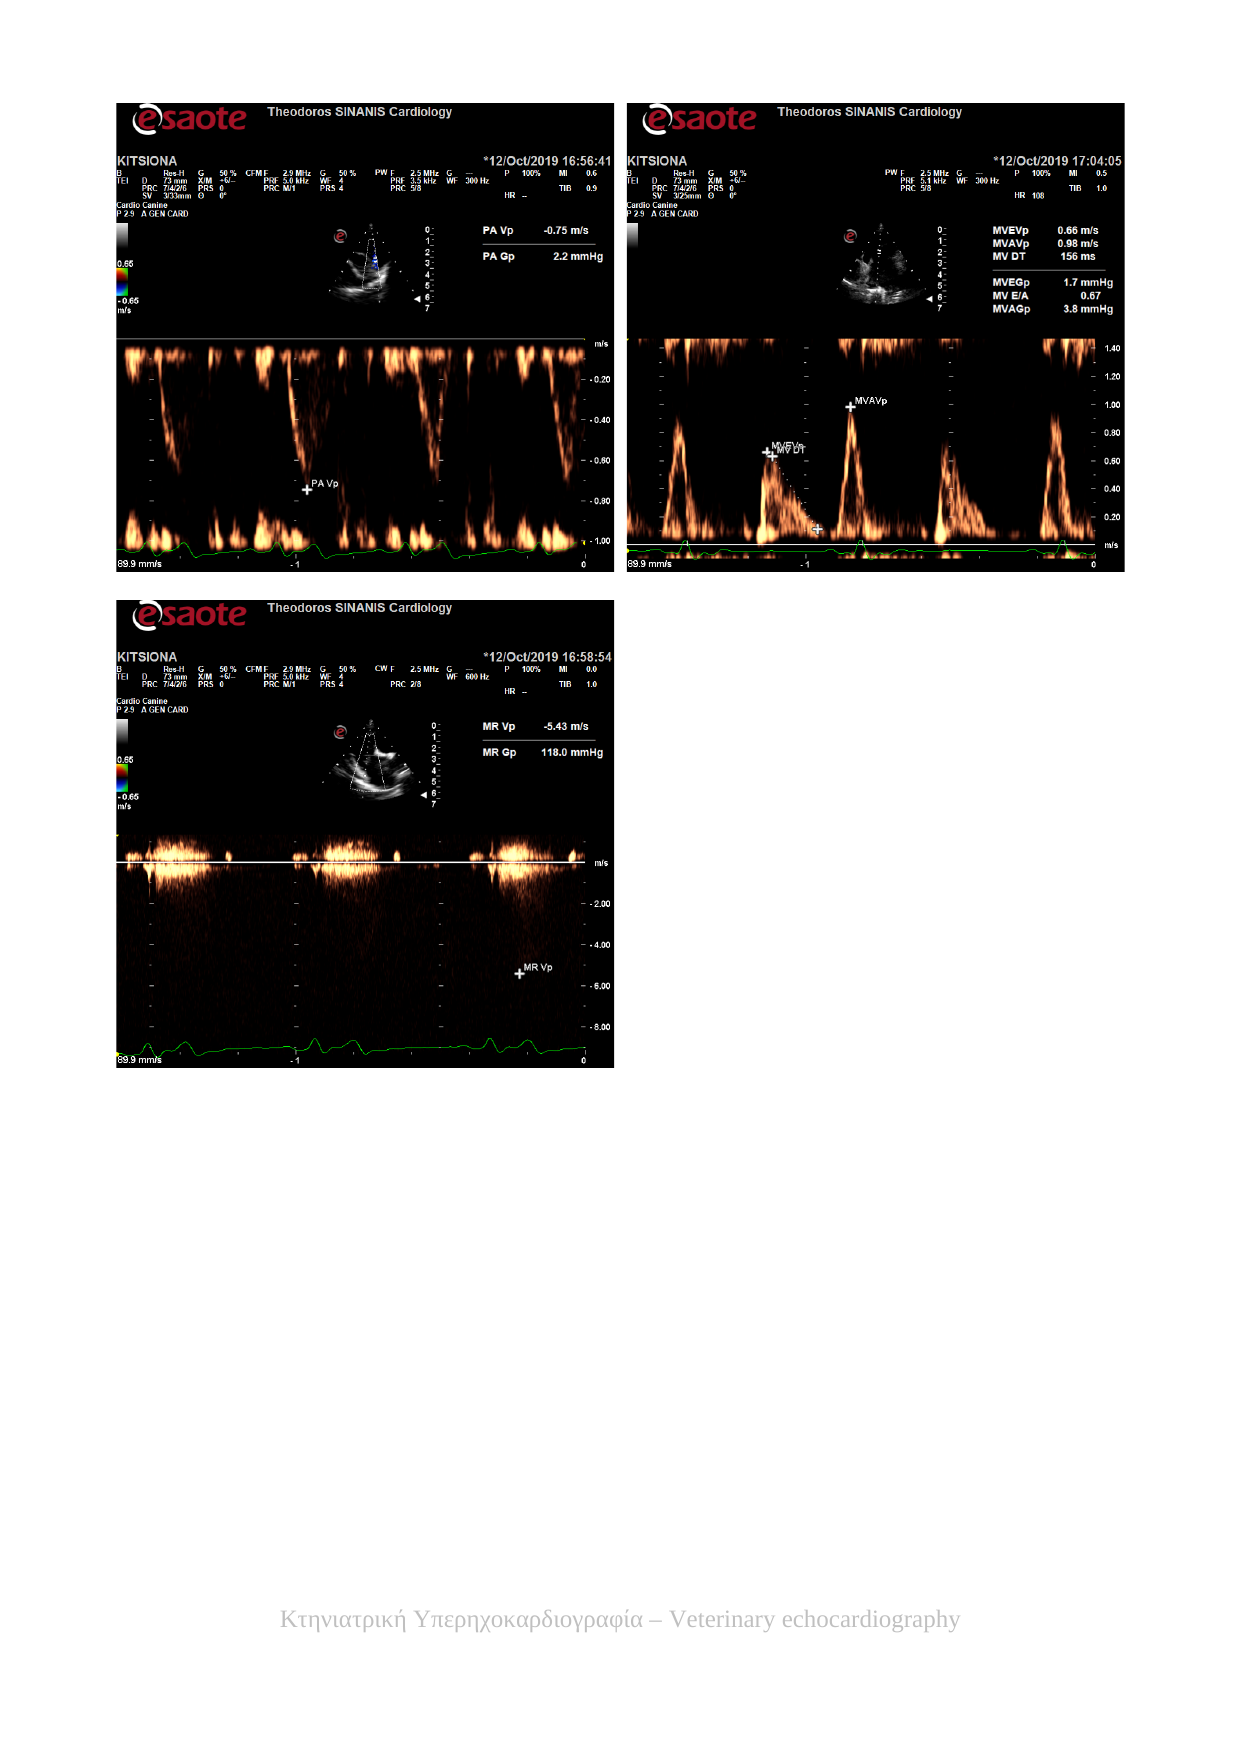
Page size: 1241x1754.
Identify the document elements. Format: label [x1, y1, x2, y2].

picture [116, 103, 615, 572]
picture [626, 103, 1125, 572]
picture [116, 600, 615, 1068]
